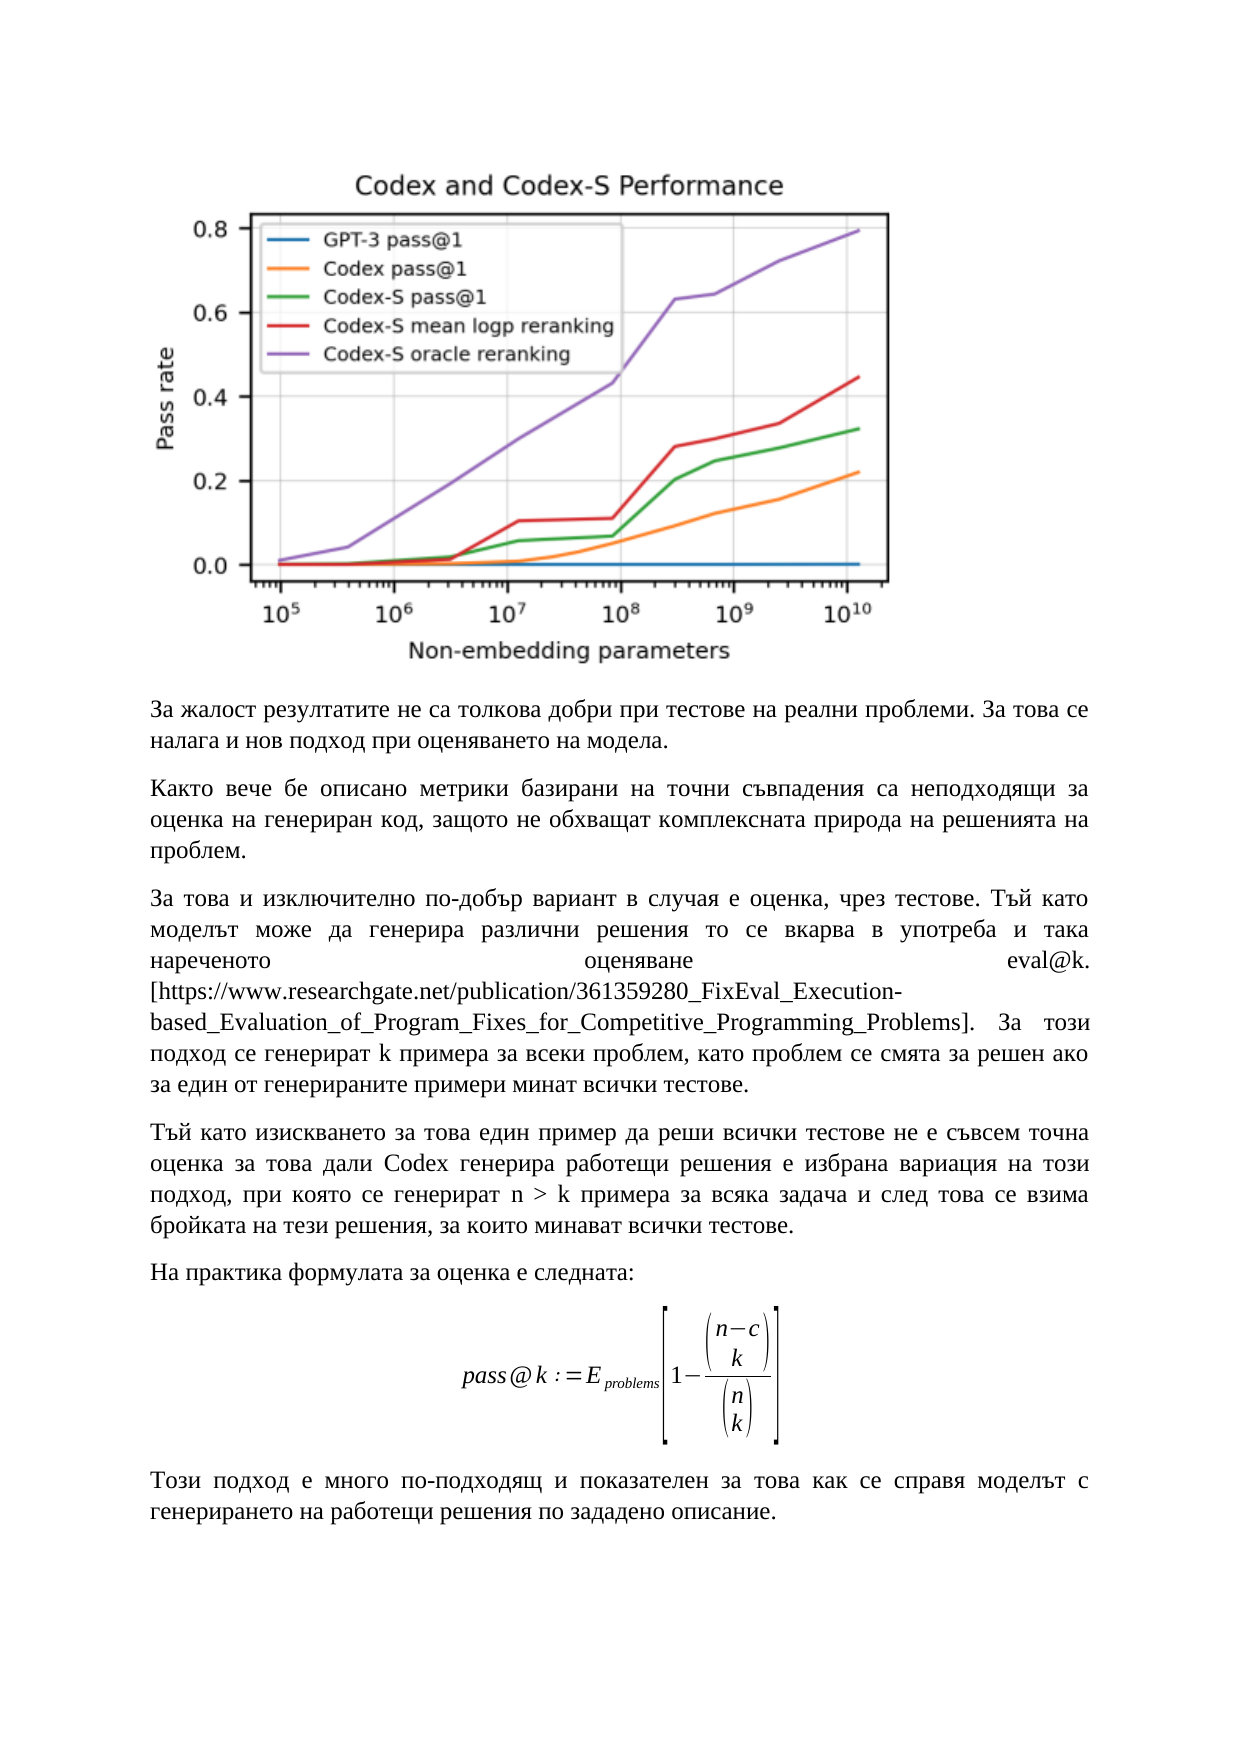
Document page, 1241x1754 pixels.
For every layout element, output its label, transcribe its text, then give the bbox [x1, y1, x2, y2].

picture [150, 150, 902, 676]
text Тъй като изискването за това един пример да реши всички тестове не е съвсем точна оценка за това дали Codex генерира работещи решения е избрана вариация на този подход, при която се генерират n > k примера за всяка задача и след това се взима бройката на тези решения, за които минават всички тестове. [150, 1117, 1090, 1238]
text За жалост резултатите не са толкова добри при тестове на реални проблеми. За това се налага и нов подход при оценяването на модела. [150, 694, 1090, 754]
text Този подход е много по-подходящ и показателен за това как се справя моделът с генерирането на работещи решения по зададено описание. [150, 1465, 1090, 1525]
text Както вече бе описано метрики базирани на точни съвпадения са неподходящи за оценка на генериран код, защото не обхващат комплексната природа на решенията на проблем. [150, 773, 1090, 864]
text На практика формулата за оценка е следната: [150, 1257, 1090, 1286]
text За това и изключително по-добър вариант в случая е оценка, чрез тестове. Тъй като моделът може да генерира различни решения то се вкарва в употреба и така нареченото оценяване eval@k. [https://www.researchgate.net/publication/361359280_FixEval_Execution-based_Evaluation_of_Program_Fixes_for_Competitive_Programming_Problems]. За този подход се генерират k примера за всеки проблем, като проблем се смята за решен ако за един от генерираните примери минат всички тестове. [150, 883, 1090, 1098]
